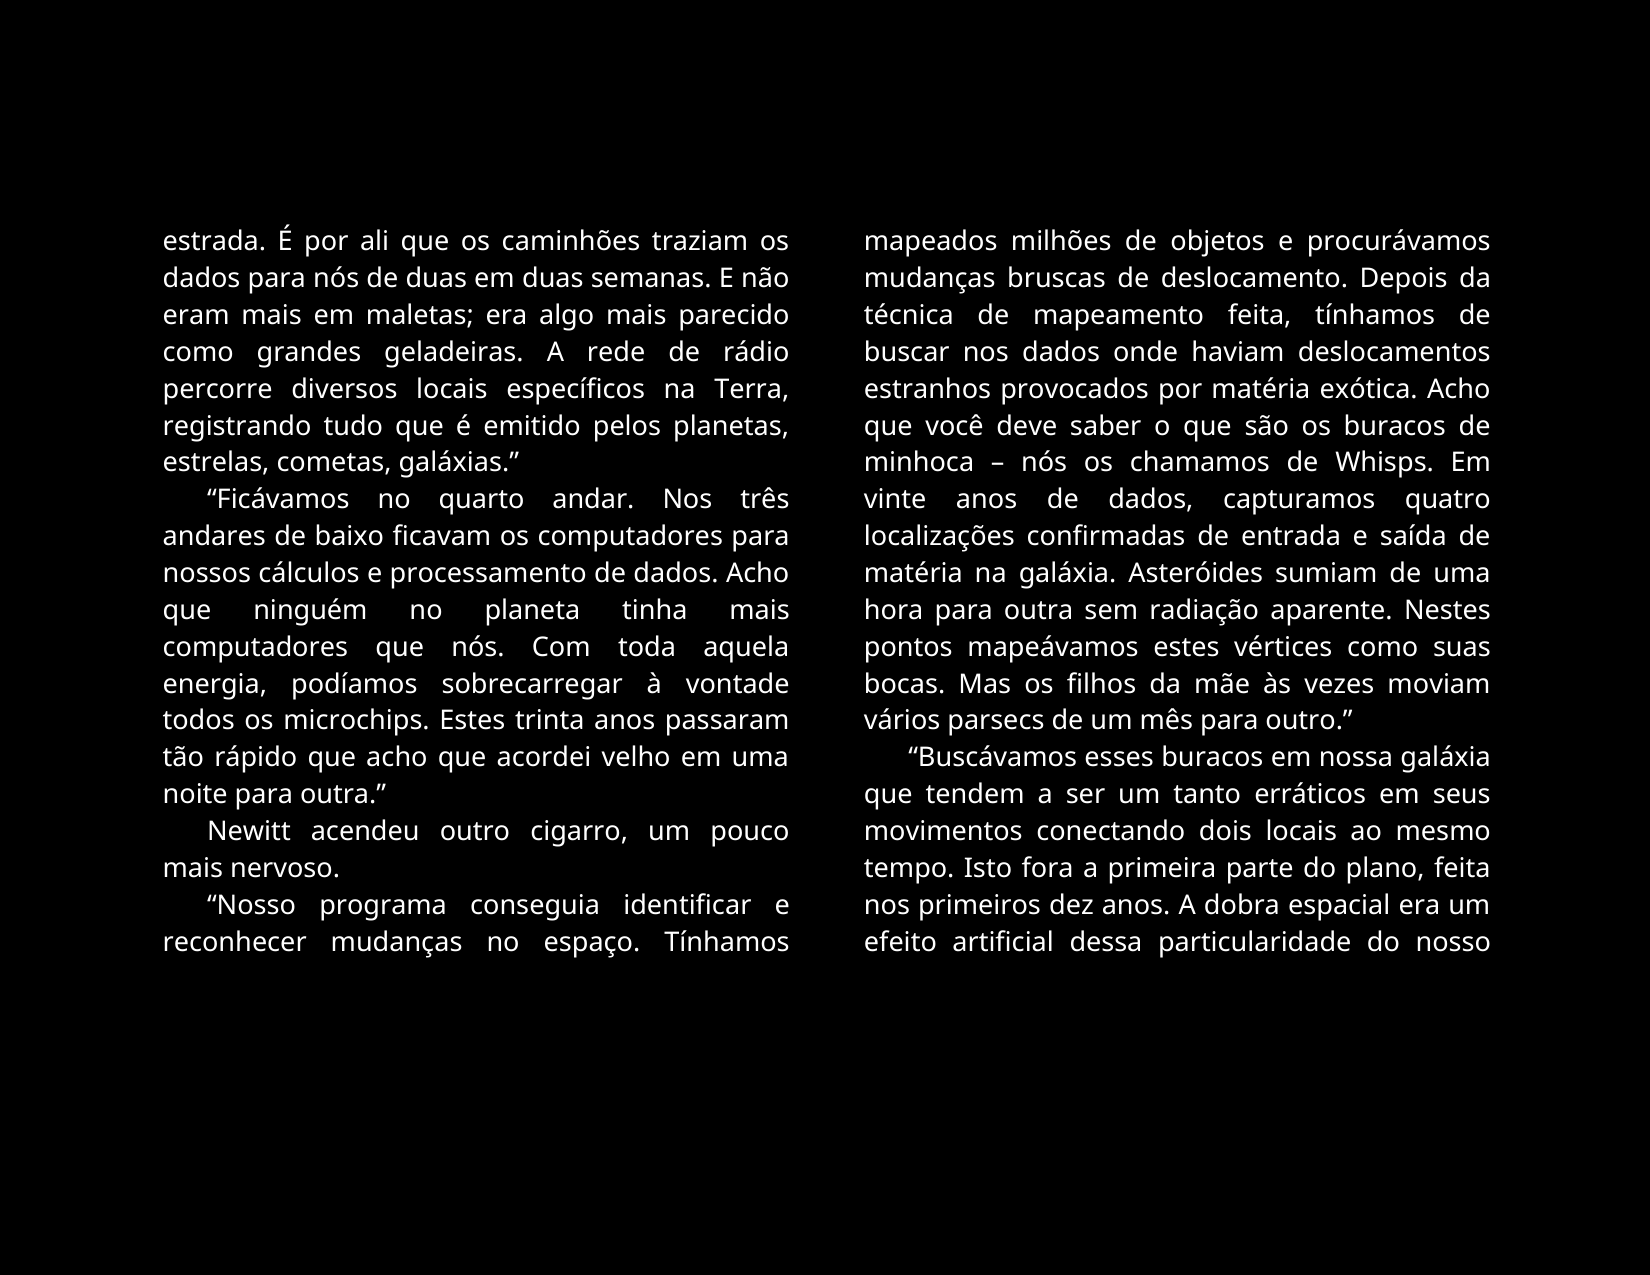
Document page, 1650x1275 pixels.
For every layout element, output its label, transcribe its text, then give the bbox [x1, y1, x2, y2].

text “Ficávamos no quarto andar. Nos três andares de baixo ficavam os computadores para nossos cálculos e processamento de dados. Acho que ninguém no planeta tinha mais computadores que nós. Com toda aquela energia, podíamos sobrecarregar à vontade todos os microchips. Estes trinta anos passaram tão rápido que acho que acordei velho em uma noite para outra.” [162, 480, 790, 812]
text “Nosso programa conseguia identificar e reconhecer mudanças no espaço. Tínhamos mapeados milhões de objetos e procurávamos mudanças bruscas de deslocamento. Depois da técnica de mapeamento feita, tínhamos de buscar nos dados onde haviam deslocamentos estranhos provocados por matéria exótica. Acho que você deve saber o que são os buracos de minhoca – nós os chamamos de Whisps. Em vinte anos de dados, capturamos quatro localizações confirmadas de entrada e saída de matéria na galáxia. Asteróides sumiam de uma hora para outra sem radiação aparente. Nestes pontos mapeávamos estes vértices como suas bocas. Mas os filhos da mãe às vezes moviam vários parsecs de um mês para outro.” [162, 885, 790, 959]
text Newitt acendeu outro cigarro, um pouco mais nervoso. [162, 812, 790, 885]
text “Nosso programa conseguia identificar e reconhecer mudanças no espaço. Tínhamos mapeados milhões de objetos e procurávamos mudanças bruscas de deslocamento. Depois da técnica de mapeamento feita, tínhamos de buscar nos dados onde haviam deslocamentos estranhos provocados por matéria exótica. Acho que você deve saber o que são os buracos de minhoca – nós os chamamos de Whisps. Em vinte anos de dados, capturamos quatro localizações confirmadas de entrada e saída de matéria na galáxia. Asteróides sumiam de uma hora para outra sem radiação aparente. Nestes pontos mapeávamos estes vértices como suas bocas. Mas os filhos da mãe às vezes moviam vários parsecs de um mês para outro.” [864, 222, 1491, 738]
